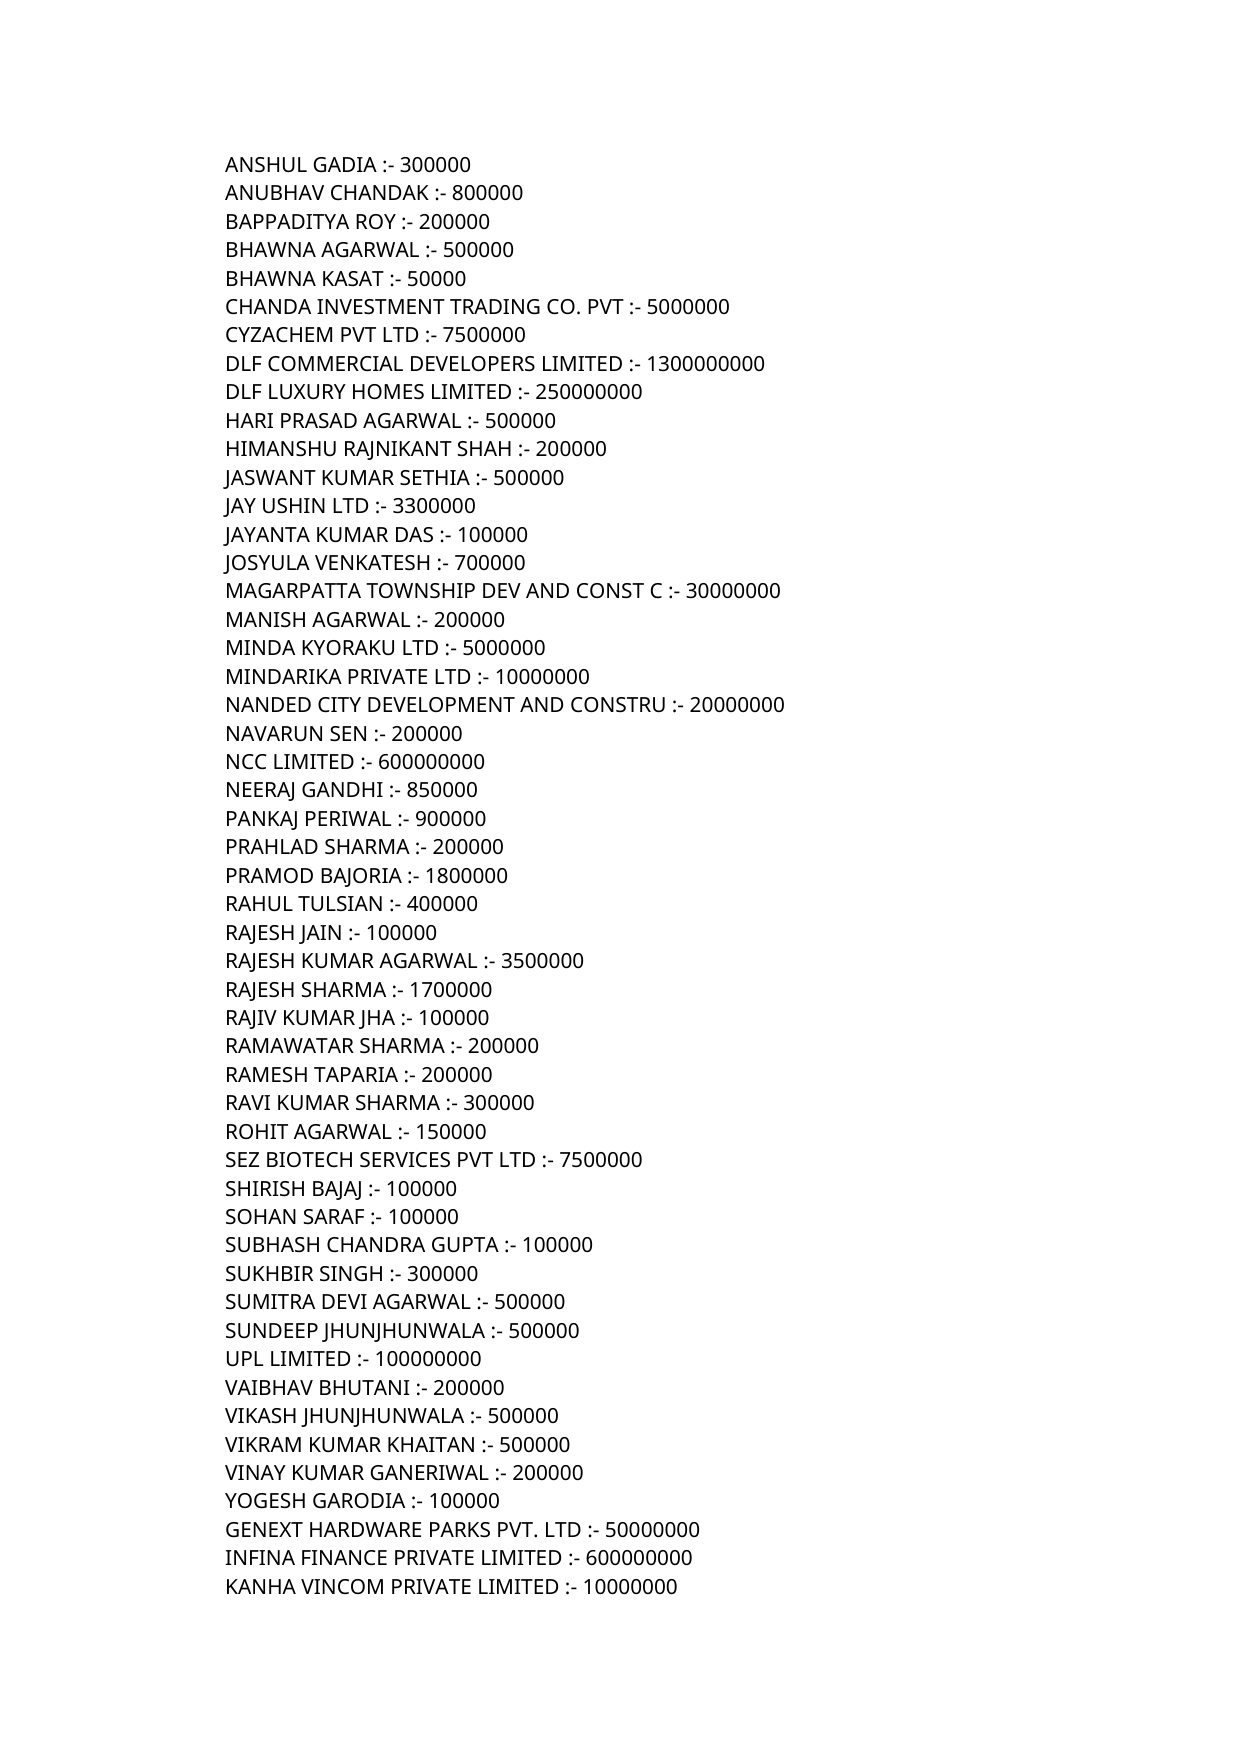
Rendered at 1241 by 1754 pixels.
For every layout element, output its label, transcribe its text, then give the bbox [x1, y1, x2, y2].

text HARI PRASAD AGARWAL :- 500000 [225, 406, 1090, 434]
text PRAHLAD SHARMA :- 200000 [225, 832, 1090, 861]
text BHAWNA AGARWAL :- 500000 [225, 235, 1090, 264]
text UPL LIMITED :- 100000000 [225, 1344, 1090, 1373]
text BAPPADITYA ROY :- 200000 [225, 207, 1090, 235]
text MINDARIKA PRIVATE LTD :- 10000000 [225, 662, 1090, 690]
text ANSHUL GADIA :- 300000 [225, 150, 1090, 178]
text BHAWNA KASAT :- 50000 [225, 264, 1090, 292]
text VIKASH JHUNJHUNWALA :- 500000 [225, 1401, 1090, 1430]
text CYZACHEM PVT LTD :- 7500000 [225, 321, 1090, 349]
text VIKRAM KUMAR KHAITAN :- 500000 [225, 1430, 1090, 1458]
text GENEXT HARDWARE PARKS PVT. LTD :- 50000000 [225, 1515, 1090, 1543]
text SUMITRA DEVI AGARWAL :- 500000 [225, 1287, 1090, 1316]
text DLF LUXURY HOMES LIMITED :- 250000000 [225, 377, 1090, 406]
text MANISH AGARWAL :- 200000 [225, 605, 1090, 633]
text NCC LIMITED :- 600000000 [225, 747, 1090, 776]
text ANUBHAV CHANDAK :- 800000 [225, 178, 1090, 207]
text PRAMOD BAJORIA :- 1800000 [225, 861, 1090, 889]
text SOHAN SARAF :- 100000 [225, 1202, 1090, 1231]
text JAYANTA KUMAR DAS :- 100000 [225, 520, 1090, 548]
text DLF COMMERCIAL DEVELOPERS LIMITED :- 1300000000 [225, 349, 1090, 377]
text ROHIT AGARWAL :- 150000 [225, 1117, 1090, 1145]
text SHIRISH BAJAJ :- 100000 [225, 1174, 1090, 1202]
text NANDED CITY DEVELOPMENT AND CONSTRU :- 20000000 [225, 690, 1090, 719]
text RAJESH SHARMA :- 1700000 [225, 975, 1090, 1003]
text NEERAJ GANDHI :- 850000 [225, 776, 1090, 804]
text MINDA KYORAKU LTD :- 5000000 [225, 633, 1090, 662]
text SUNDEEP JHUNJHUNWALA :- 500000 [225, 1316, 1090, 1344]
text CHANDA INVESTMENT TRADING CO. PVT :- 5000000 [225, 292, 1090, 321]
text MAGARPATTA TOWNSHIP DEV AND CONST C :- 30000000 [225, 577, 1090, 605]
text JOSYULA VENKATESH :- 700000 [225, 548, 1090, 577]
text KANHA VINCOM PRIVATE LIMITED :- 10000000 [225, 1572, 1090, 1600]
text NAVARUN SEN :- 200000 [225, 719, 1090, 747]
text RAJIV KUMAR JHA :- 100000 [225, 1003, 1090, 1032]
text INFINA FINANCE PRIVATE LIMITED :- 600000000 [225, 1543, 1090, 1572]
text SUBHASH CHANDRA GUPTA :- 100000 [225, 1231, 1090, 1259]
text RAMAWATAR SHARMA :- 200000 [225, 1032, 1090, 1060]
text PANKAJ PERIWAL :- 900000 [225, 804, 1090, 832]
text VAIBHAV BHUTANI :- 200000 [225, 1373, 1090, 1401]
text JAY USHIN LTD :- 3300000 [225, 491, 1090, 520]
text RAJESH JAIN :- 100000 [225, 918, 1090, 946]
text SUKHBIR SINGH :- 300000 [225, 1259, 1090, 1287]
text RAMESH TAPARIA :- 200000 [225, 1060, 1090, 1088]
text SEZ BIOTECH SERVICES PVT LTD :- 7500000 [225, 1145, 1090, 1174]
text RAHUL TULSIAN :- 400000 [225, 889, 1090, 918]
text YOGESH GARODIA :- 100000 [225, 1487, 1090, 1515]
text RAJESH KUMAR AGARWAL :- 3500000 [225, 946, 1090, 975]
text VINAY KUMAR GANERIWAL :- 200000 [225, 1458, 1090, 1487]
text HIMANSHU RAJNIKANT SHAH :- 200000 [225, 434, 1090, 463]
text JASWANT KUMAR SETHIA :- 500000 [225, 463, 1090, 491]
text RAVI KUMAR SHARMA :- 300000 [225, 1088, 1090, 1117]
